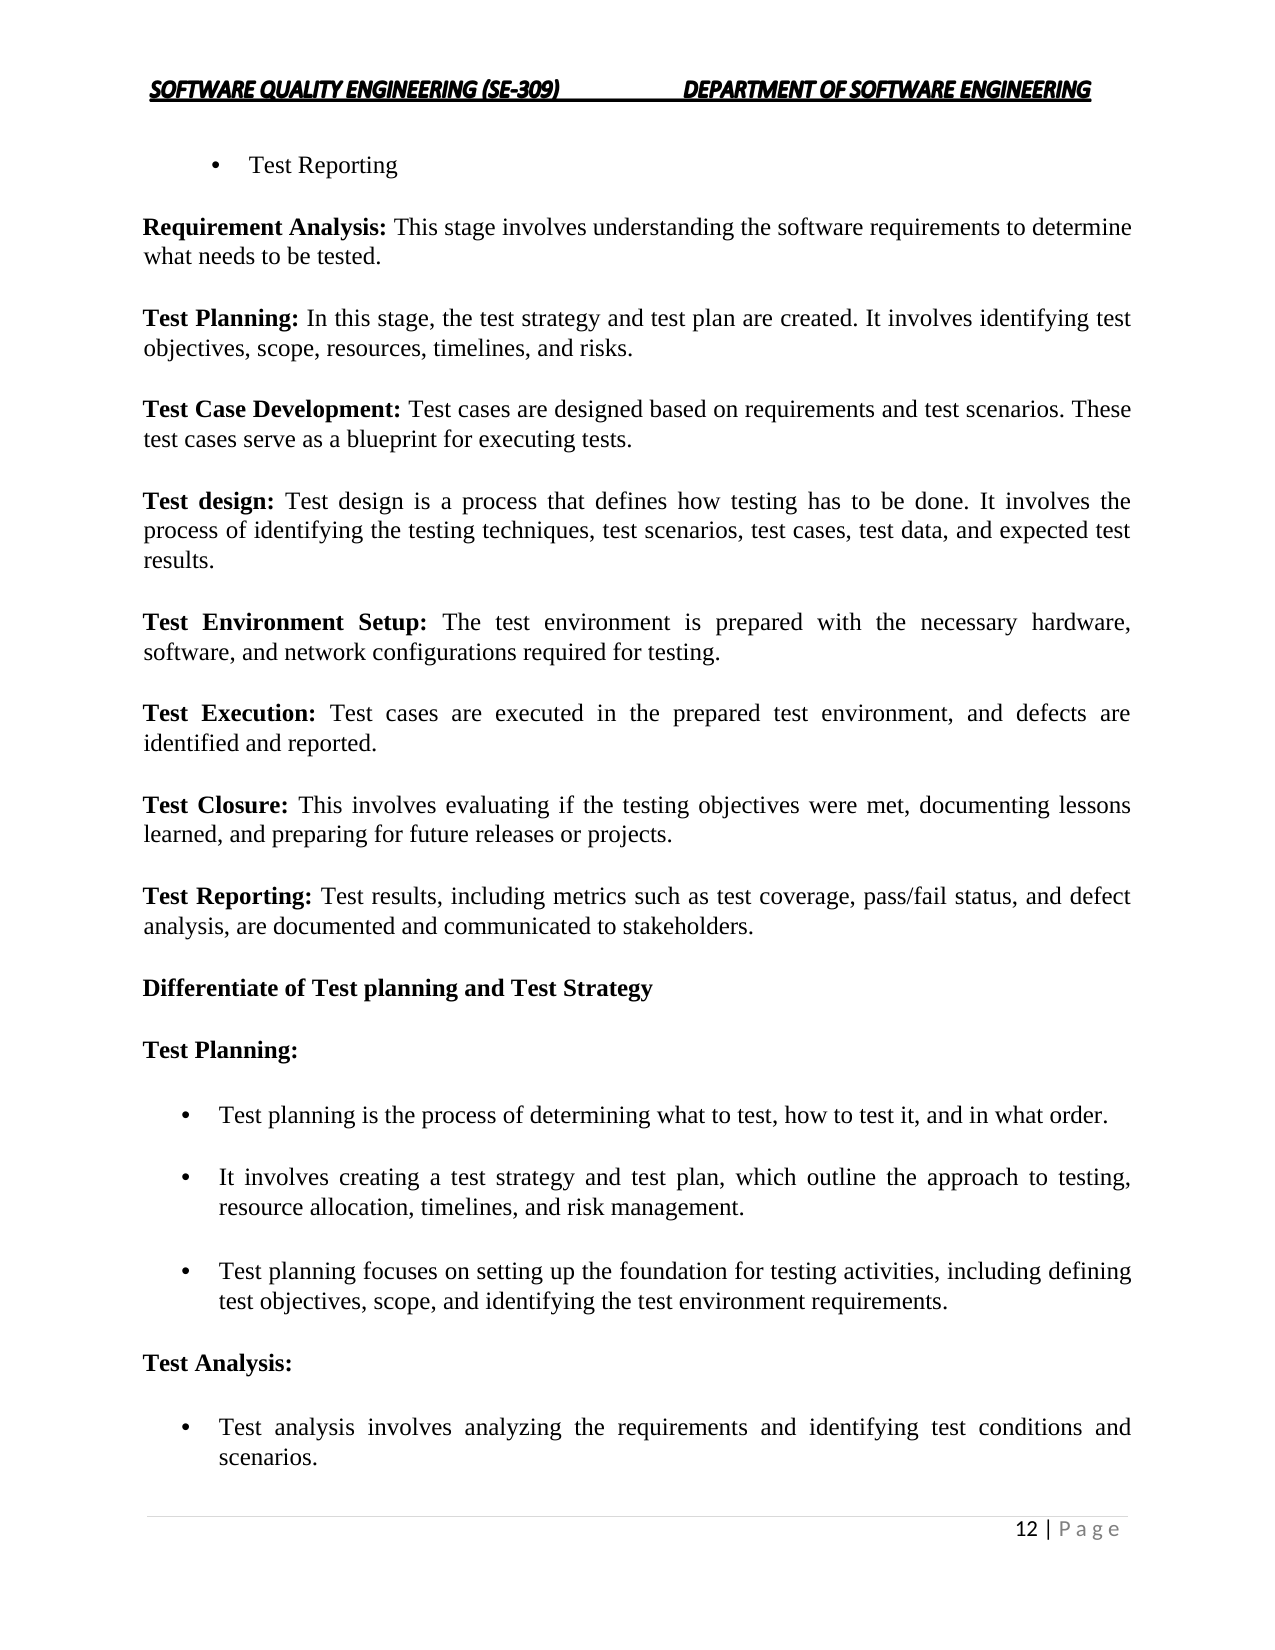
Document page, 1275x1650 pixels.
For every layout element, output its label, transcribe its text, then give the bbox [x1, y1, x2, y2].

text Test Closure: This involves evaluating if the testing objectives were met, documenting lessons learned, and preparing for future releases or projects. [142, 790, 1132, 848]
list Test planning is the process of determining what to test, how to test it, and in what order. [181, 1099, 1132, 1128]
text Test Analysis: [142, 1348, 1251, 1376]
list Test planning focuses on setting up the foundation for testing activities, including defining test objectives, scope, and identifying the test environment requirements. [181, 1256, 1132, 1315]
text Test Planning: [142, 1035, 1251, 1064]
text Test design: Test design is a process that defines how testing has to be done. It involves the process of identifying the testing techniques, test scenarios, test cases, test data, and expected test results. [142, 486, 1132, 574]
list Test Reporting [211, 150, 1132, 179]
text Test Planning: In this stage, the test strategy and test plan are created. It involves identifying test objectives, scope, resources, timelines, and risks. [142, 303, 1132, 361]
picture [148, 79, 1092, 102]
text Test Execution: Test cases are executed in the prepared test environment, and defects are identified and reported. [142, 698, 1132, 757]
text Test Case Development: Test cases are designed based on requirements and test scenarios. These test cases serve as a blueprint for executing tests. [142, 394, 1132, 453]
text Differentiate of Test planning and Test Strategy [142, 973, 1251, 1002]
text Requirement Analysis: This stage involves understanding the software requirements to determine what needs to be tested. [142, 212, 1132, 270]
list Test analysis involves analyzing the requirements and identifying test conditions and scenarios. [181, 1412, 1132, 1471]
text Test Environment Setup: The test environment is prepared with the necessary hardware, software, and network configurations required for testing. [142, 607, 1132, 665]
text Test Reporting: Test results, including metrics such as test coverage, pass/fail status, and defect analysis, are documented and communicated to stakeholders. [142, 881, 1132, 940]
list It involves creating a test strategy and test plan, which outline the approach to testing, resource allocation, timelines, and risk management. [181, 1162, 1132, 1221]
